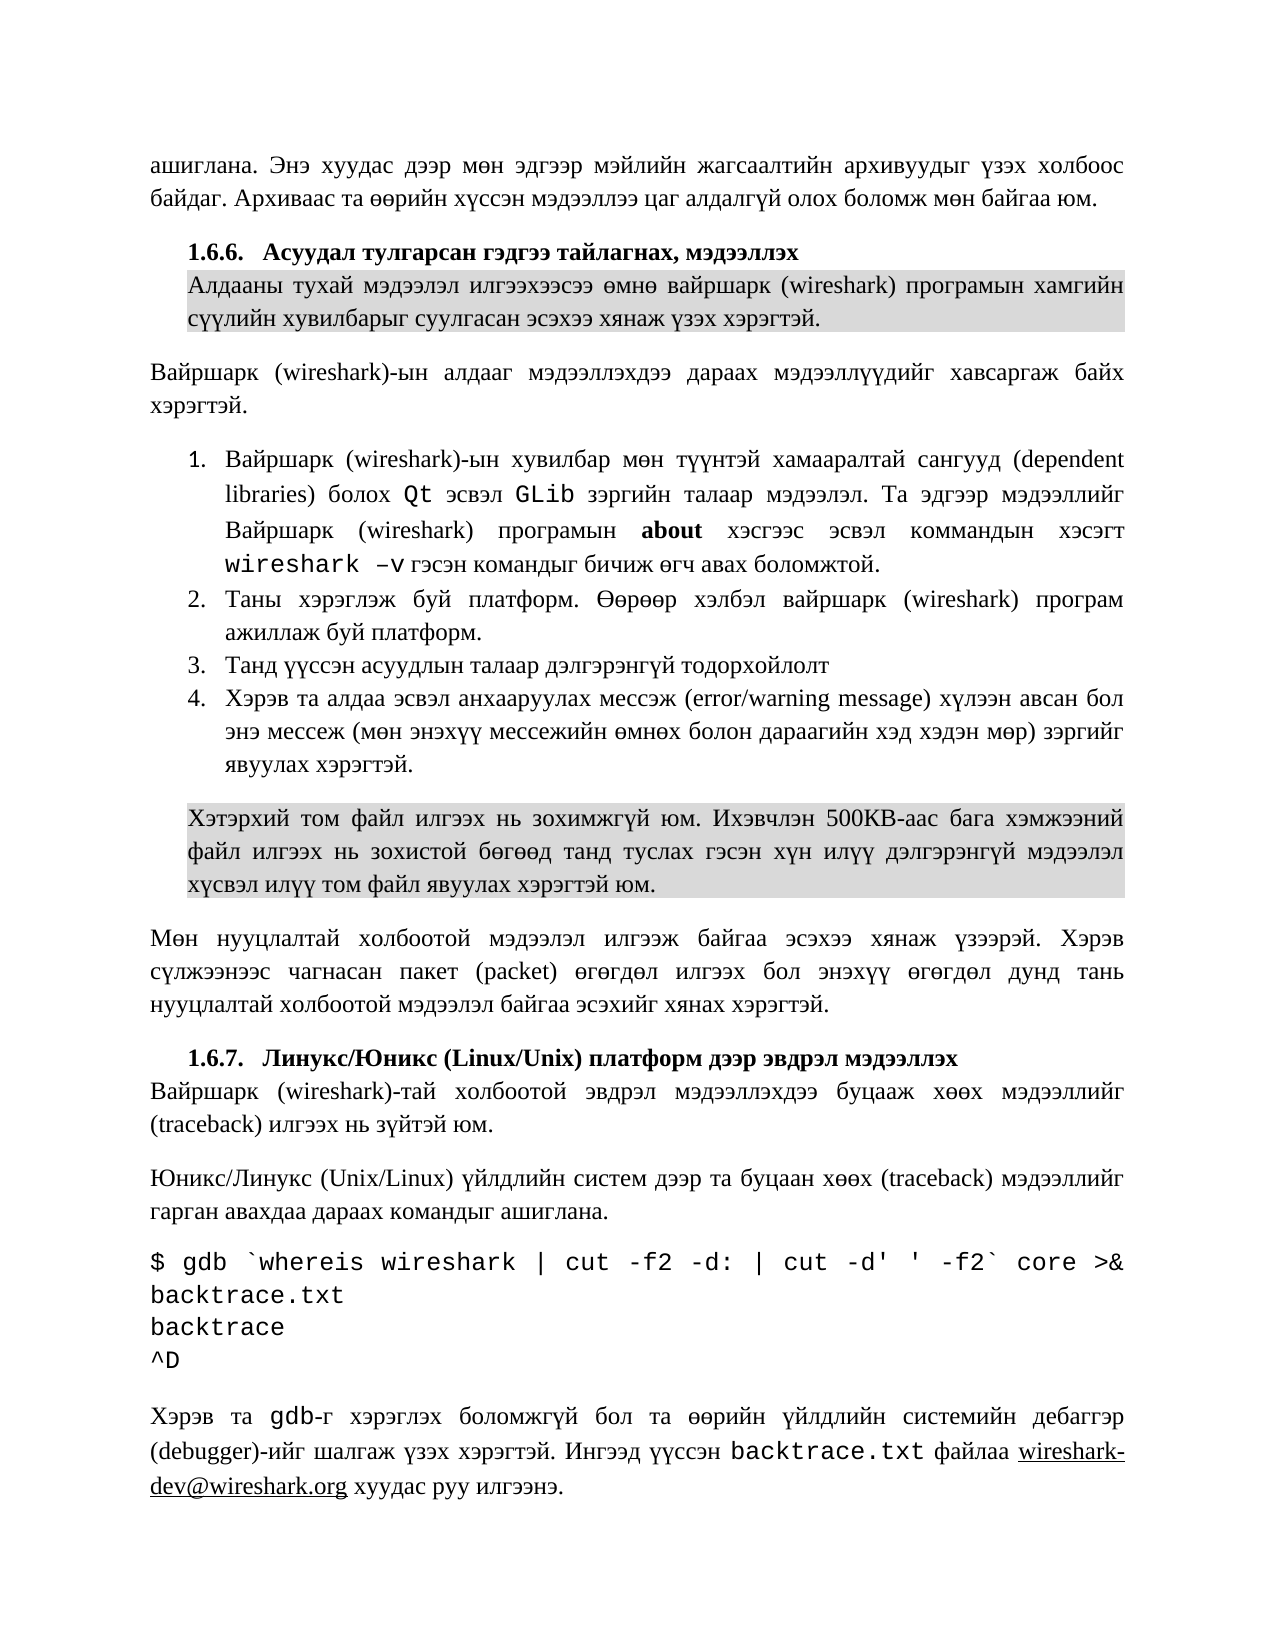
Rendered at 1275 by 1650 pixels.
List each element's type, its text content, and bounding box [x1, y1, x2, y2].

subtitle Линукс/Юникс (Linux/Unix) платформ дээр эвдрэл мэдээллэх [187, 1043, 1125, 1072]
list Вайршарк (wireshark)-ын хувилбар мөн түүнтэй хамааралтай сангууд (dependent libraries) болох Qt эсвэл GLib зэргийн талаар мэдээлэл. Та эдгээр мэдээллийг Вайршарк (wireshark) програмын about хэсгээс эсвэл коммандын хэсэгт wireshark –v гэсэн командыг бичиж өгч авах боломжтой. [187, 444, 1125, 580]
text Юникс/Линукс (Unix/Linux) үйлдлийн систем дээр та буцаан хөөх (traceback) мэдээллийг гарган авахдаа дараах командыг ашиглана. [150, 1163, 1125, 1225]
list Танд үүссэн асуудлын талаар дэлгэрэнгүй тодорхойлолт [187, 650, 1125, 679]
text Алдааны тухай мэдээлэл илгээхээсээ өмнө вайршарк (wireshark) програмын хамгийн сүүлийн хувилбарыг суулгасан эсэхээ хянаж үзэх хэрэгтэй. [187, 270, 1125, 332]
text $ gdb `whereis wireshark | cut -f2 -d: | cut -d' ' -f2` core >& backtrace.txt backtrace ^D [150, 1250, 1125, 1376]
text Мөн нууцлалтай холбоотой мэдээлэл илгээж байгаа эсэхээ хянаж үзээрэй. Хэрэв сүлжээнээс чагнасан пакет (packet) өгөгдөл илгээх бол энэхүү өгөгдөл дунд тань нууцлалтай холбоотой мэдээлэл байгаа эсэхийг хянах хэрэгтэй. [150, 923, 1125, 1018]
text Хэрэв та gdb-г хэрэглэх боломжгүй бол та өөрийн үйлдлийн системийн дебаггэр (debugger)-ийг шалгаж үзэх хэрэгтэй. Ингээд үүссэн backtrace.txt файлаа wireshark-dev@wireshark.org хуудас руу илгээнэ. [150, 1401, 1125, 1500]
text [150, 150, 1125, 212]
subtitle Асуудал тулгарсан гэдгээ тайлагнах, мэдээллэх [187, 237, 1125, 266]
text Вайршарк (wireshark)-тай холбоотой эвдрэл мэдээллэхдээ буцааж хөөх мэдээллийг (traceback) илгээх нь зүйтэй юм. [150, 1076, 1125, 1138]
text Вайршарк (wireshark)-ын алдааг мэдээллэхдээ дараах мэдээллүүдийг хавсаргаж байх хэрэгтэй. [150, 357, 1125, 418]
text Хэтэрхий том файл илгээх нь зохимжгүй юм. Ихэвчлэн 500КВ-аас бага хэмжээний файл илгээх нь зохистой бөгөөд танд туслах гэсэн хүн илүү дэлгэрэнгүй мэдээлэл хүсвэл илүү том файл явуулах хэрэгтэй юм. [187, 803, 1125, 898]
list Хэрэв та алдаа эсвэл анхааруулах мессэж (error/warning message) хүлээн авсан бол энэ мессеж (мөн энэхүү мессежийн өмнөх болон дараагийн хэд хэдэн мөр) зэргийг явуулах хэрэгтэй. [187, 683, 1125, 778]
list Таны хэрэглэж буй платформ. Өөрөөр хэлбэл вайршарк (wireshark) програм ажиллаж буй платформ. [187, 584, 1125, 646]
